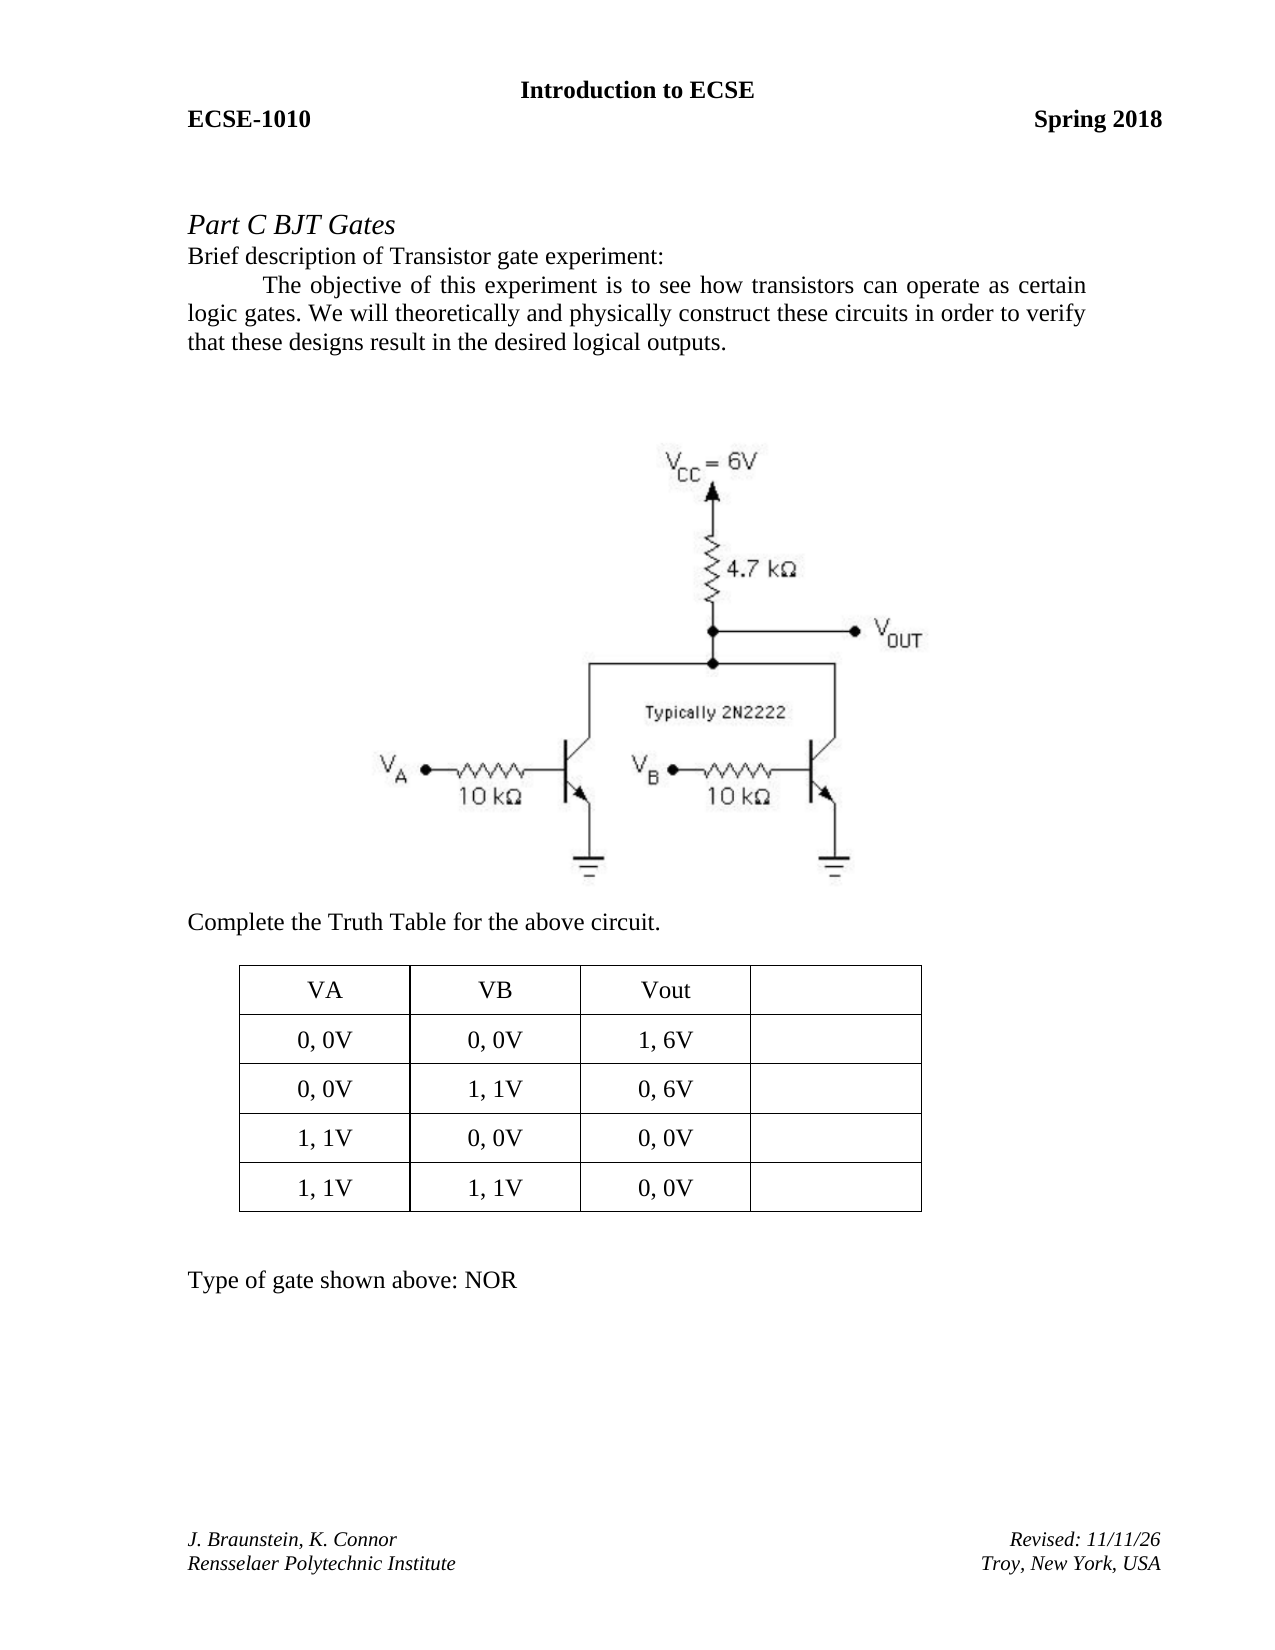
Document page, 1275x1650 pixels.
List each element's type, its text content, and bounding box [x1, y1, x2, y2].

table_header VA [240, 966, 409, 1014]
table_cell 0, 0V [411, 1114, 580, 1162]
table_header VB [411, 966, 580, 1014]
table_cell 0, 0V [240, 1015, 409, 1063]
table_cell [751, 1163, 921, 1211]
table_cell [751, 1064, 921, 1113]
table_header Vout [581, 966, 750, 1014]
table_cell 1, 1V [240, 1114, 409, 1162]
table_cell 1, 6V [581, 1015, 750, 1063]
table_cell 1, 1V [411, 1064, 580, 1113]
text Brief description of Transistor gate experiment: [187, 241, 1087, 270]
table_cell 0, 6V [581, 1064, 750, 1113]
table_header [751, 966, 921, 1014]
table_cell 1, 1V [240, 1163, 409, 1211]
text Complete the Truth Table for the above circuit. [187, 907, 1087, 936]
table_cell [751, 1114, 921, 1162]
text Part C BJT Gates [187, 207, 1087, 241]
table_cell [751, 1015, 921, 1063]
table_cell 0, 0V [581, 1114, 750, 1162]
table_cell 0, 0V [581, 1163, 750, 1211]
text The objective of this experiment is to see how transistors can operate as certain logic gates. We will theoretically and physically construct these circuits in order to verify that these designs result in the desired logical outputs. [187, 270, 1087, 356]
table_cell 1, 1V [411, 1163, 580, 1211]
text Type of gate shown above: NOR [187, 1265, 1087, 1294]
table_cell 0, 0V [240, 1064, 409, 1113]
table_cell 0, 0V [411, 1015, 580, 1063]
